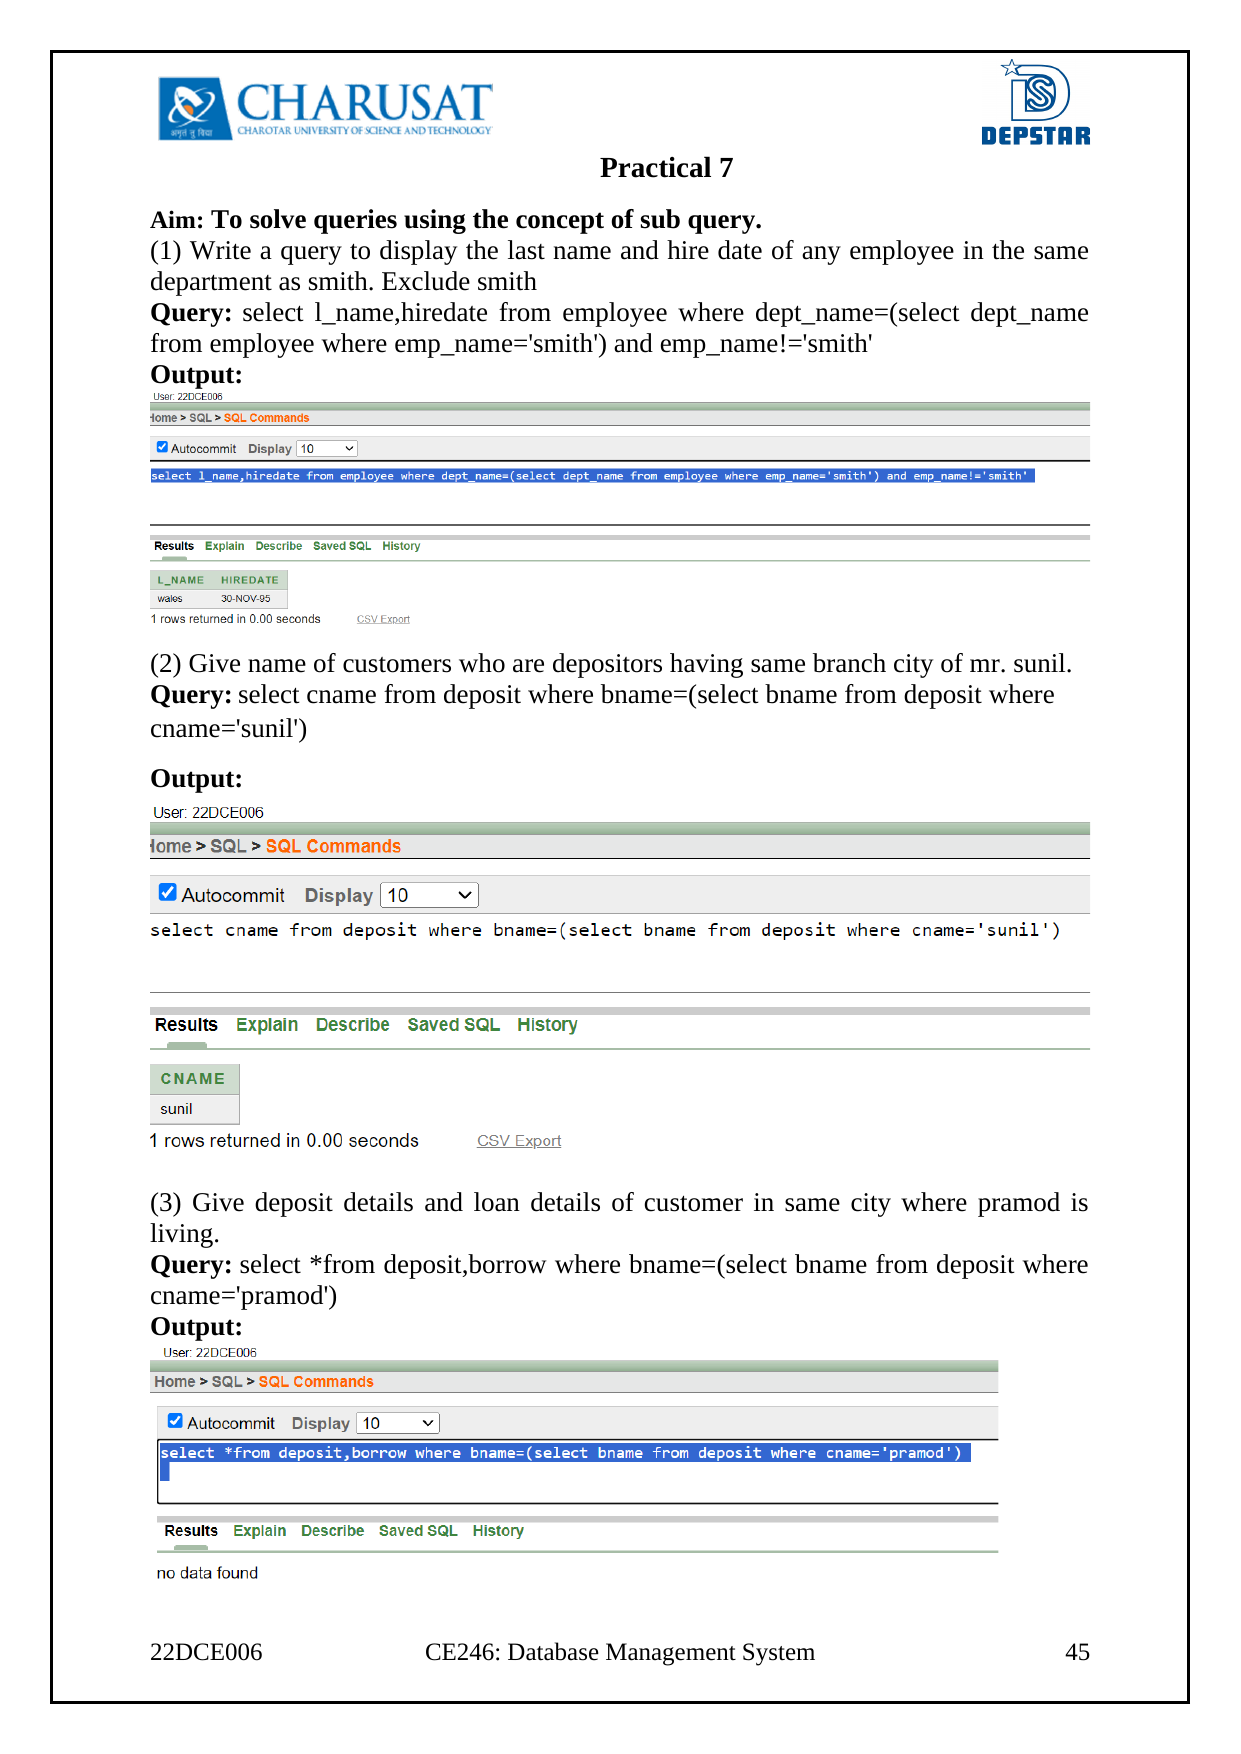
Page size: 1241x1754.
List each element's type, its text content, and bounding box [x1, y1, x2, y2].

text (1) Write a query to display the last name and hire date of any employee in the same department as smith. Exclude smith [150, 234, 1090, 296]
text Query: select cname from deposit where bname=(select bname from deposit where cname='sunil') [150, 678, 1090, 743]
text Output: [150, 1311, 1090, 1342]
picture [150, 72, 501, 145]
text Query: select l_name,hiredate from employee where dept_name=(select dept_name from employee where emp_name='smith') and emp_name!='smith' [150, 296, 1090, 358]
text Query: select *from deposit,borrow where bname=(select bname from deposit where cname='pramod') [150, 1248, 1090, 1311]
picture [150, 1341, 999, 1602]
text (2) Give name of customers who are depositors having same branch city of mr. sunil. [150, 647, 1090, 678]
picture [981, 59, 1091, 145]
text Aim: To solve queries using the concept of sub query. [150, 203, 1090, 234]
text Output: [150, 358, 1090, 389]
picture [150, 389, 1091, 647]
text Output: [150, 762, 1090, 793]
picture [150, 793, 1091, 1186]
text Practical 7 [600, 150, 1090, 183]
text (3) Give deposit details and loan details of customer in same city where pramod is living. [150, 1186, 1090, 1248]
